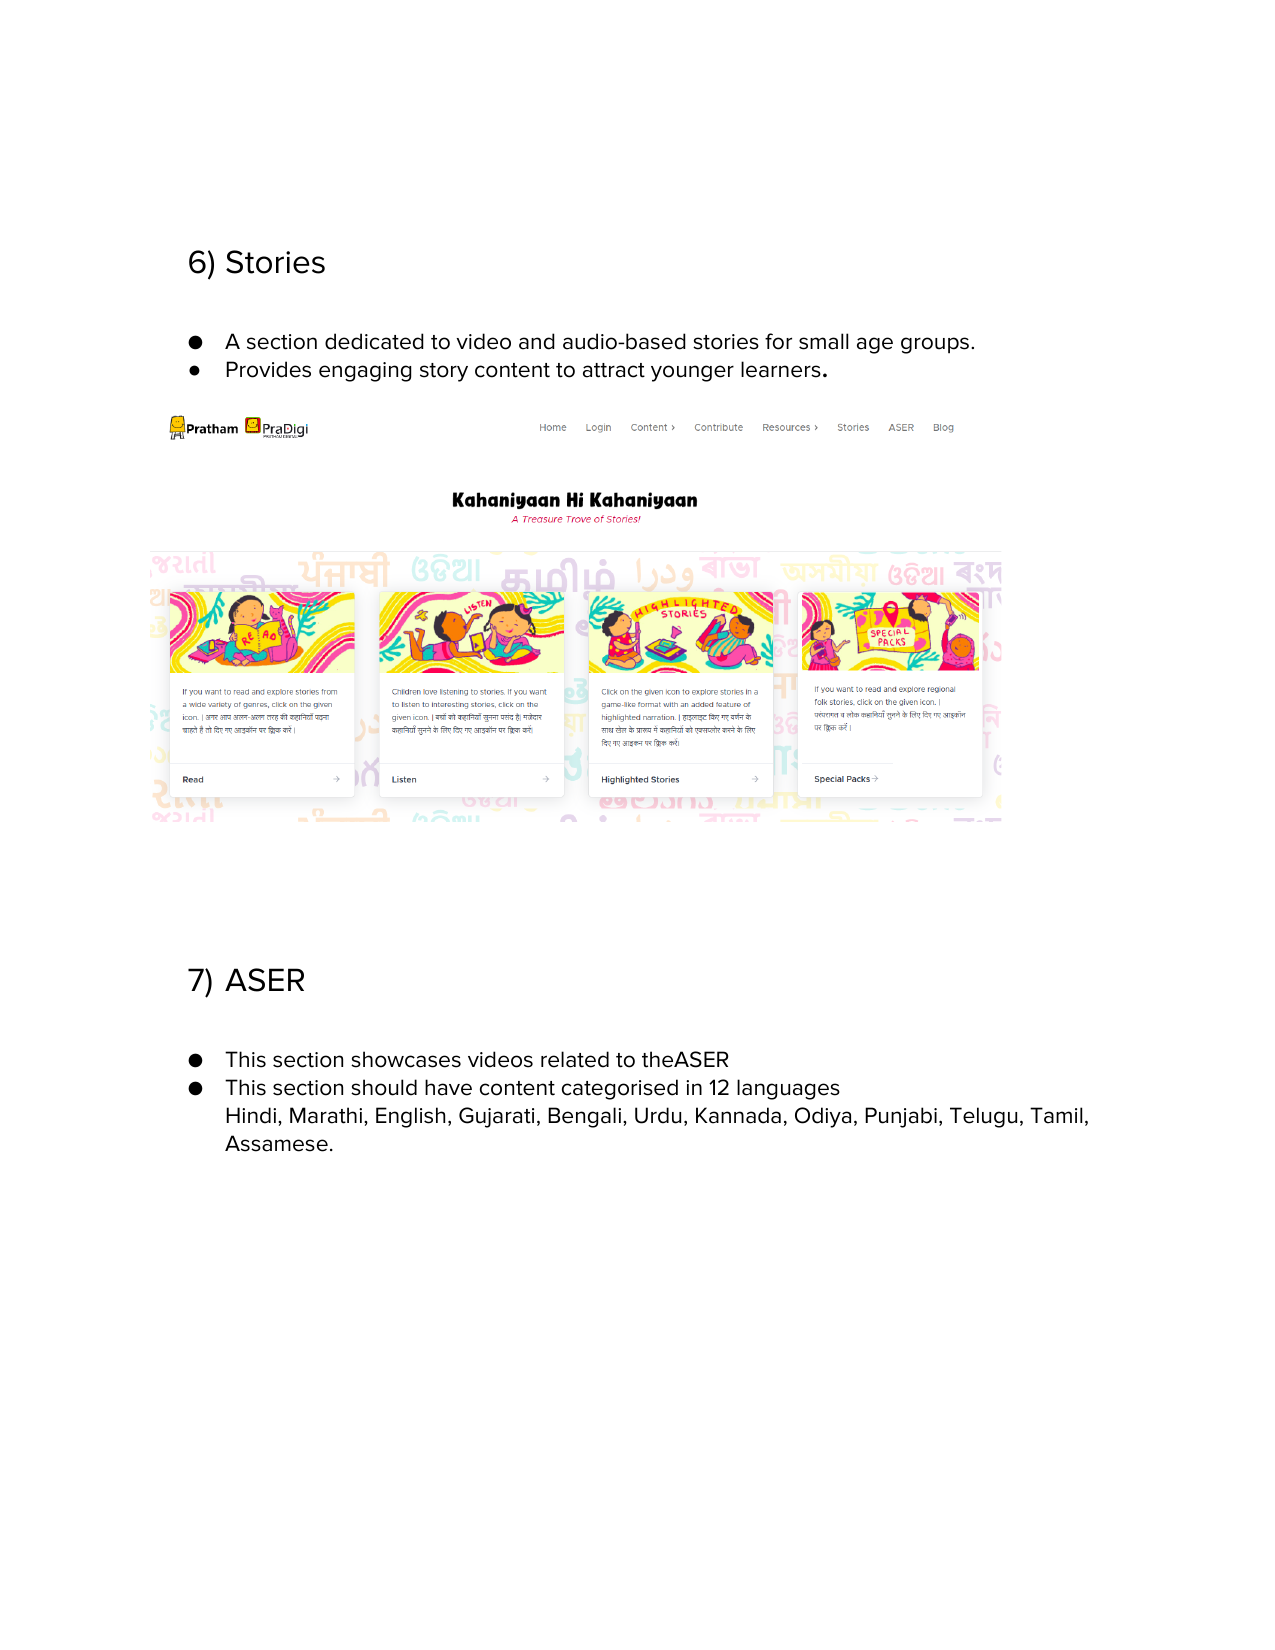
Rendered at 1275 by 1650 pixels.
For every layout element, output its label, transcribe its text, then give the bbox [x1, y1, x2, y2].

list This section should have content categorised in 12 languages Hindi, Marathi, English, Gujarati, Bengali, Urdu, Kannada, Odiya, Punjabi, Telugu, Tamil, Assamese. [187, 1074, 1125, 1158]
subtitle Stories [187, 243, 1125, 284]
list Provides engaging story content to attract younger learners. [187, 356, 1125, 385]
subtitle ASER [187, 961, 1125, 1002]
list This section showcases videos related to theASER [187, 1046, 1125, 1074]
list A section dedicated to video and audio-based stories for small age groups. [187, 328, 1125, 356]
picture [150, 412, 1002, 840]
